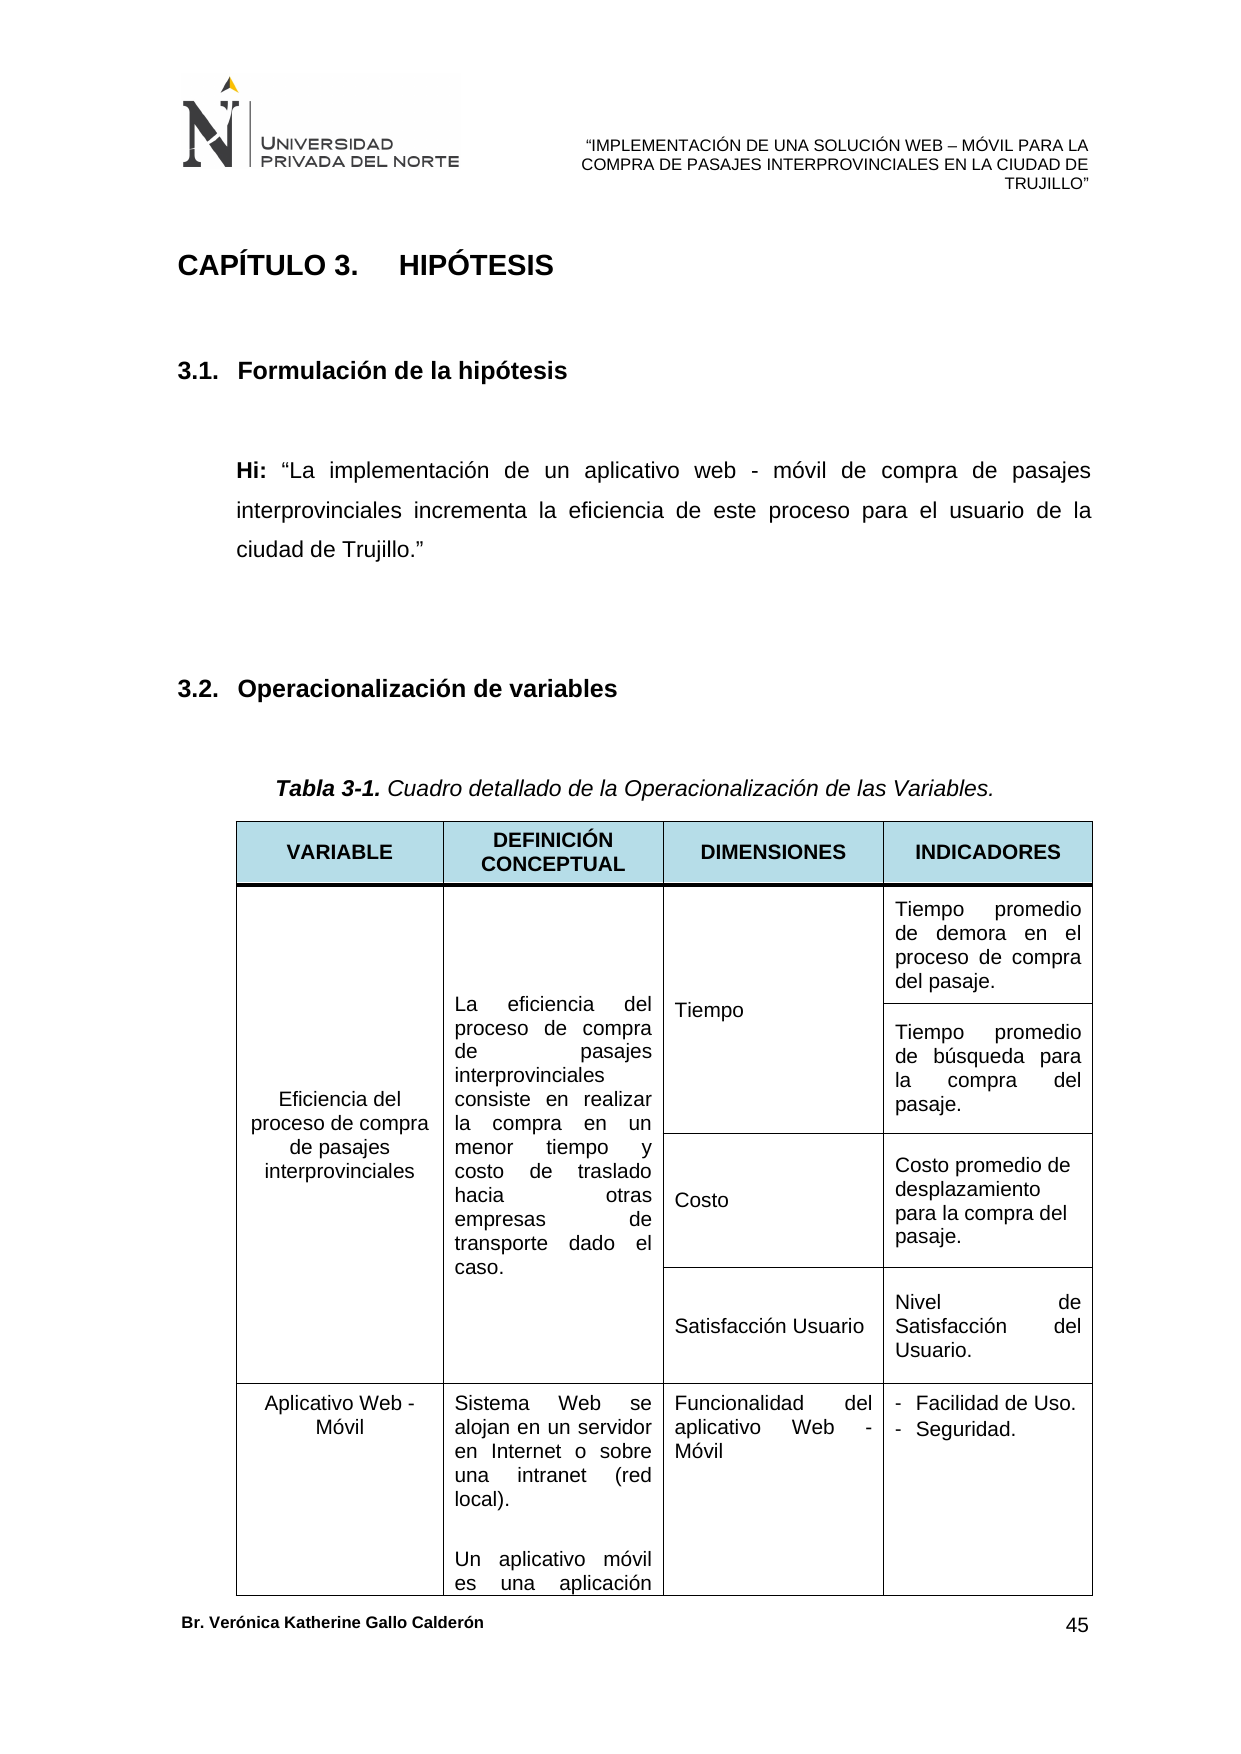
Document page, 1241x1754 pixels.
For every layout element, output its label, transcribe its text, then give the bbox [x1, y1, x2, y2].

table_cell Tiempo promedio de búsqueda para la compra del pasaje. [884, 1004, 1092, 1132]
table_cell Costo [664, 1134, 883, 1267]
table_header DEFINICIÓN CONCEPTUAL [444, 822, 663, 882]
table_header DIMENSIONES [664, 822, 883, 882]
text Hi: “La implementación de un aplicativo web - móvil de compra de pasajes interprovinciales incrementa la eficiencia de este proceso para el usuario de la ciudad de Trujillo.” [236, 457, 1092, 563]
table_cell Tiempo promedio de demora en el proceso de compra del pasaje. [884, 887, 1092, 1002]
table_header INDICADORES [884, 822, 1092, 882]
table_header VARIABLE [237, 822, 443, 882]
picture [181, 73, 462, 169]
table_cell Satisfacción Usuario [664, 1268, 883, 1383]
table_cell Facilidad de Uso. Seguridad. [884, 1384, 1092, 1595]
text Tabla 3-1. Cuadro detallado de la Operacionalización de las Variables. [177, 775, 1092, 801]
table_cell Tiempo [664, 887, 883, 1132]
table_cell Funcionalidad del aplicativo Web - Móvil [664, 1384, 883, 1595]
table_cell Nivel de Satisfacción del Usuario. [884, 1268, 1092, 1383]
subtitle HIPÓTESIS [177, 248, 1092, 281]
subtitle Formulación de la hipótesis [177, 356, 1092, 385]
table_cell Aplicativo Web - Móvil [237, 1384, 443, 1595]
subtitle Operacionalización de variables [177, 674, 1092, 702]
table_cell Costo promedio de desplazamiento para la compra del pasaje. [884, 1134, 1092, 1267]
table_cell Eficiencia del proceso de compra de pasajes interprovinciales [237, 887, 443, 1383]
table_cell La eficiencia del proceso de compra de pasajes interprovinciales consiste en realizar la compra en un menor tiempo y costo de traslado hacia otras empresas de transporte dado el caso. [444, 887, 663, 1383]
